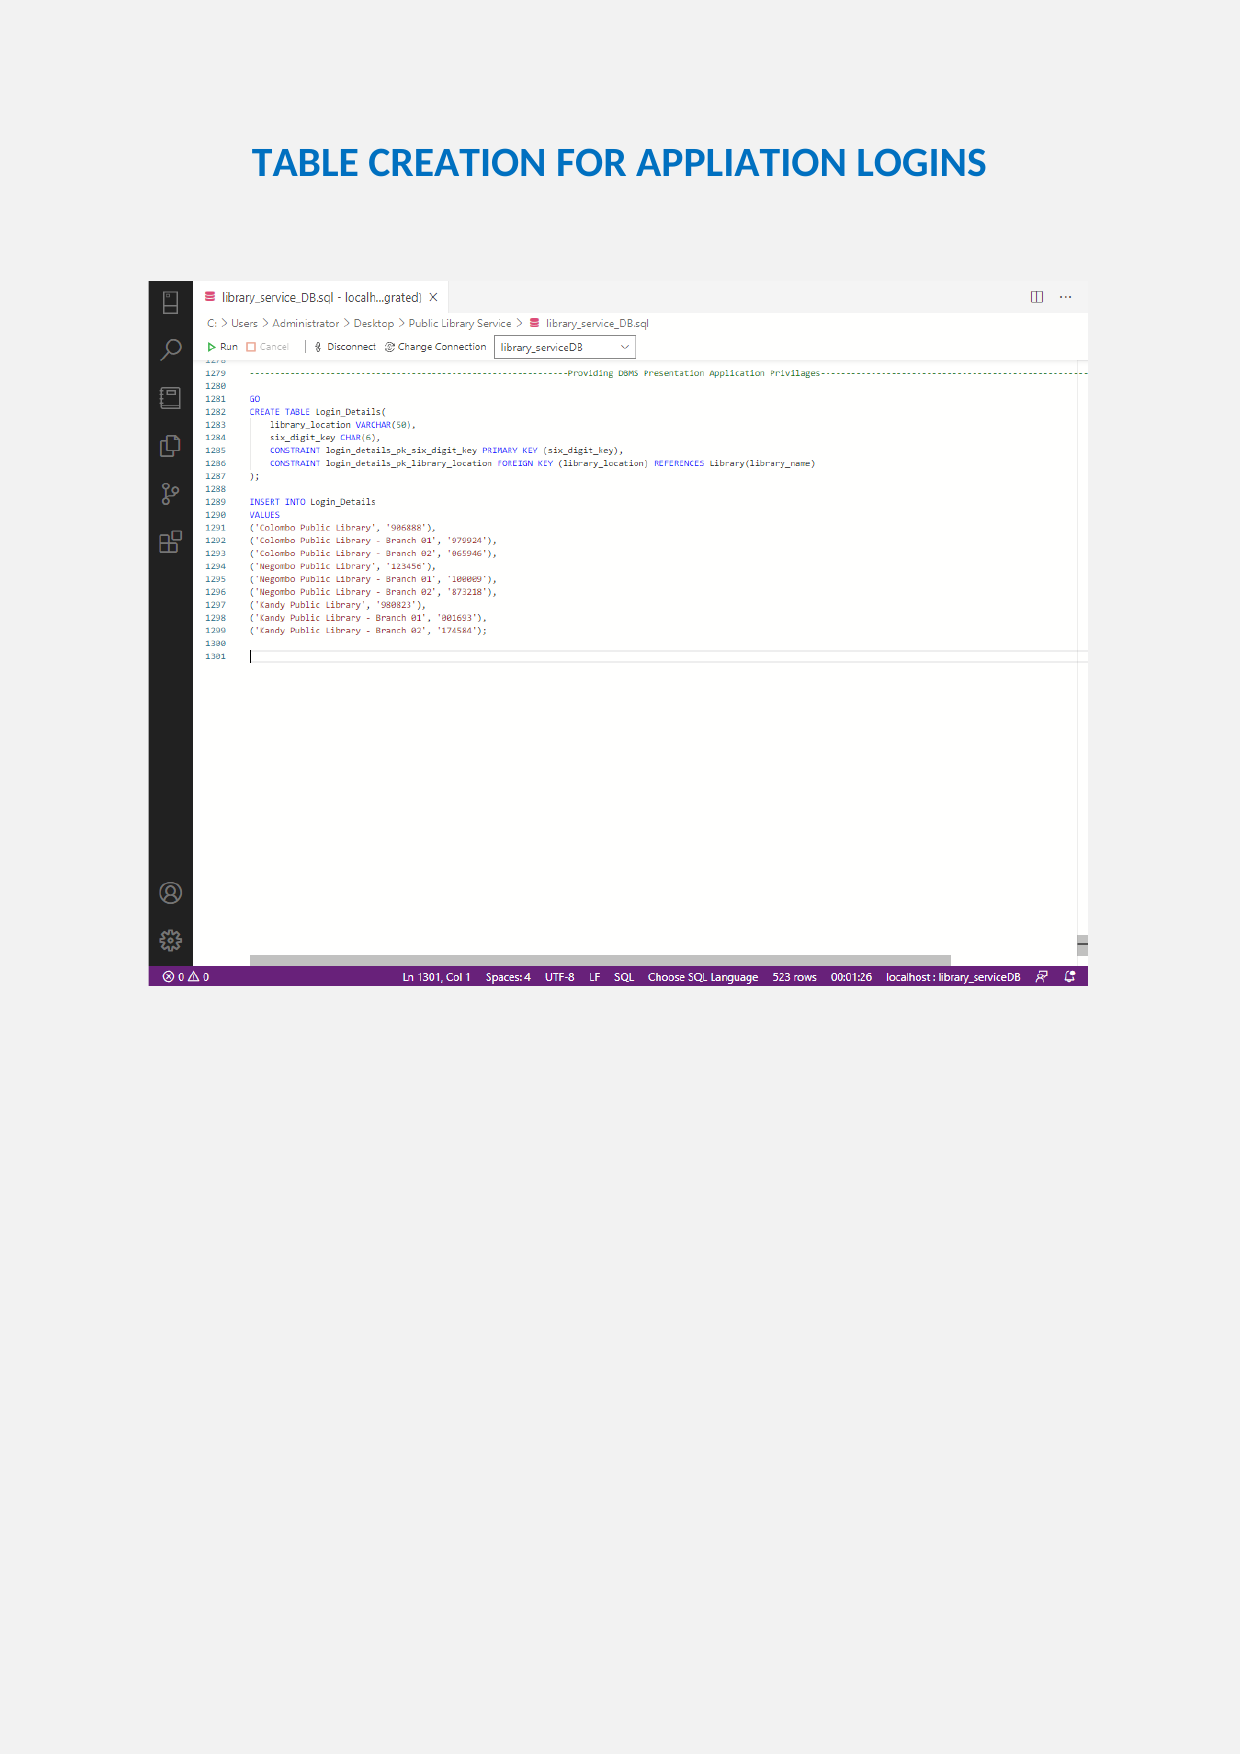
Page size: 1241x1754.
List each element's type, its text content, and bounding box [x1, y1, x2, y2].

text TABLE CREATION FOR APPLIATION LOGINS [148, 136, 1090, 187]
picture [148, 281, 1088, 986]
